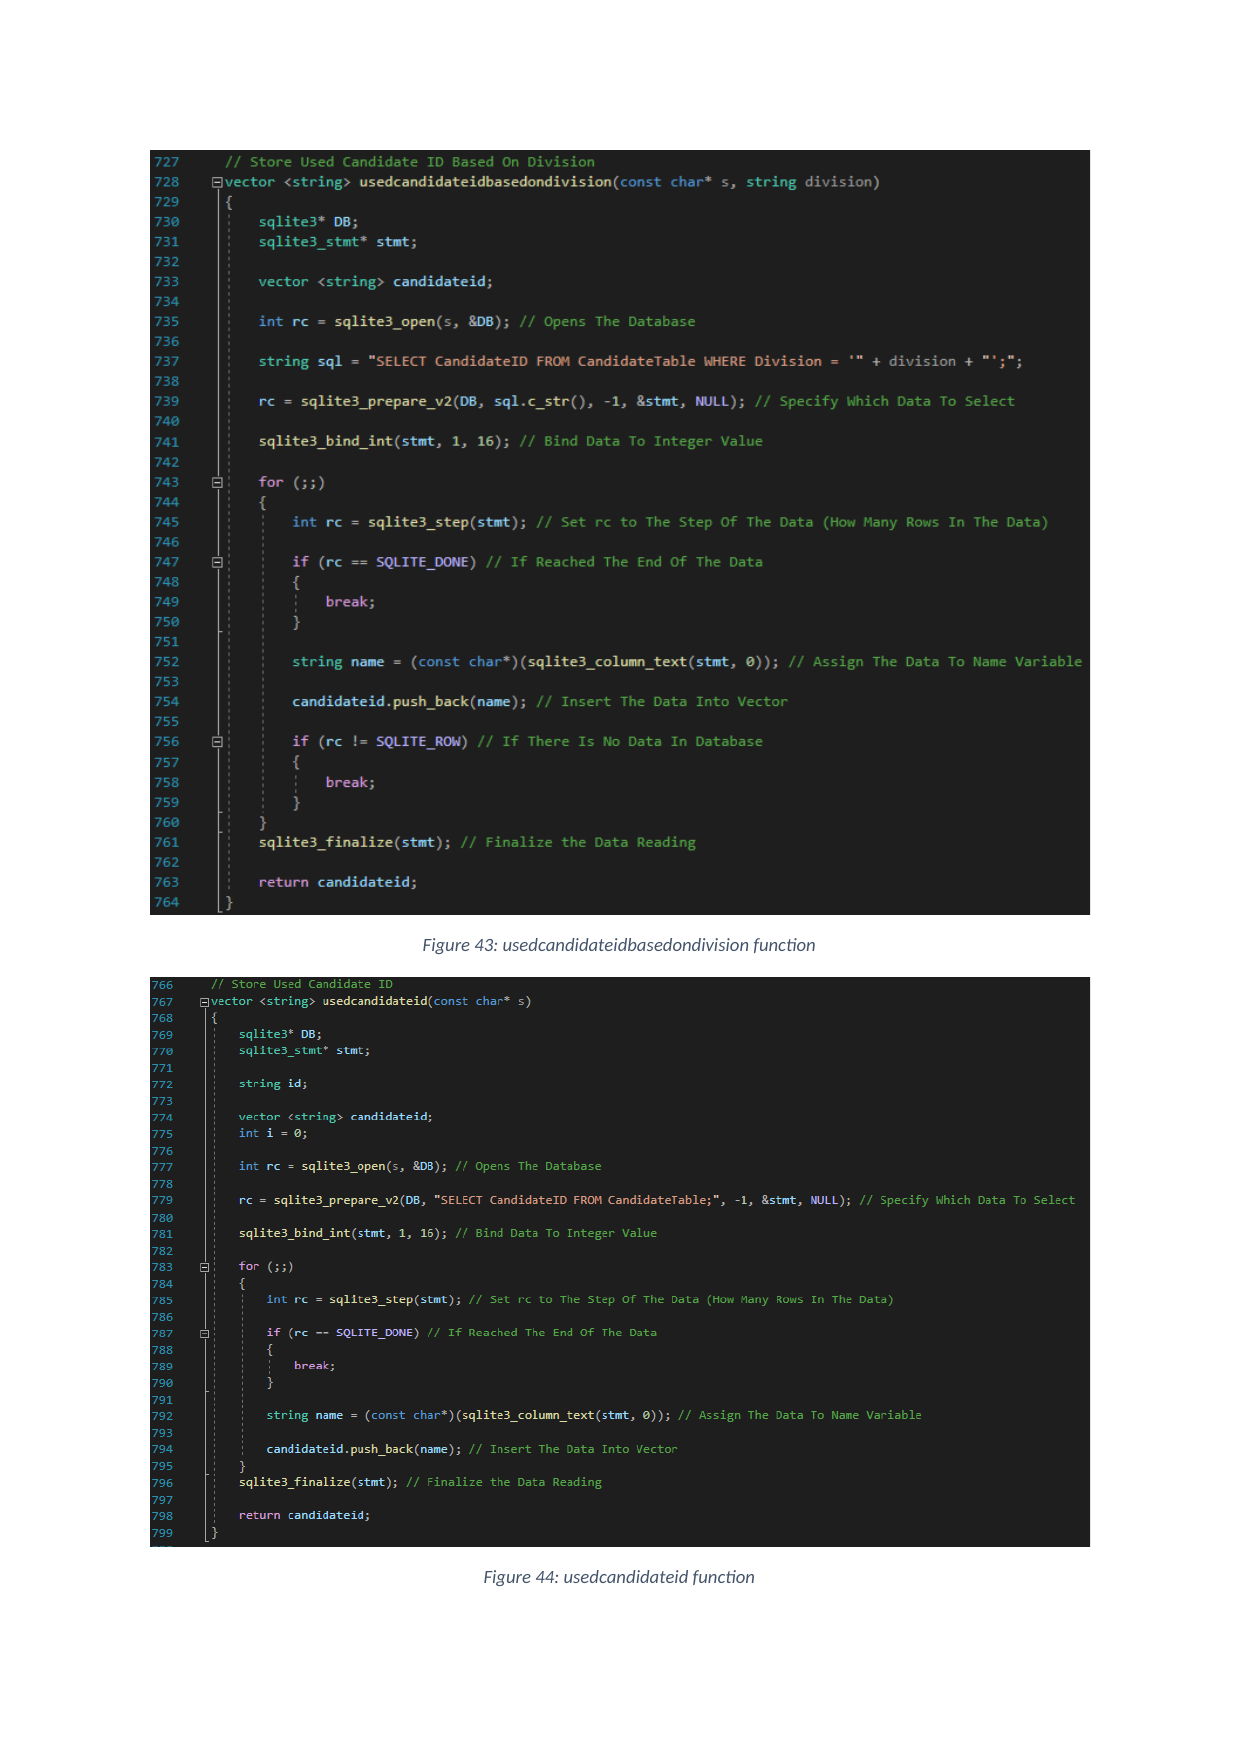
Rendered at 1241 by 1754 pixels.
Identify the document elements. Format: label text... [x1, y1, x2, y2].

picture [150, 977, 1091, 1547]
text Figure 43: usedcandidateidbasedondivision function [150, 933, 1090, 956]
picture [150, 150, 1091, 915]
text Figure 44: usedcandidateid function [150, 1565, 1090, 1588]
